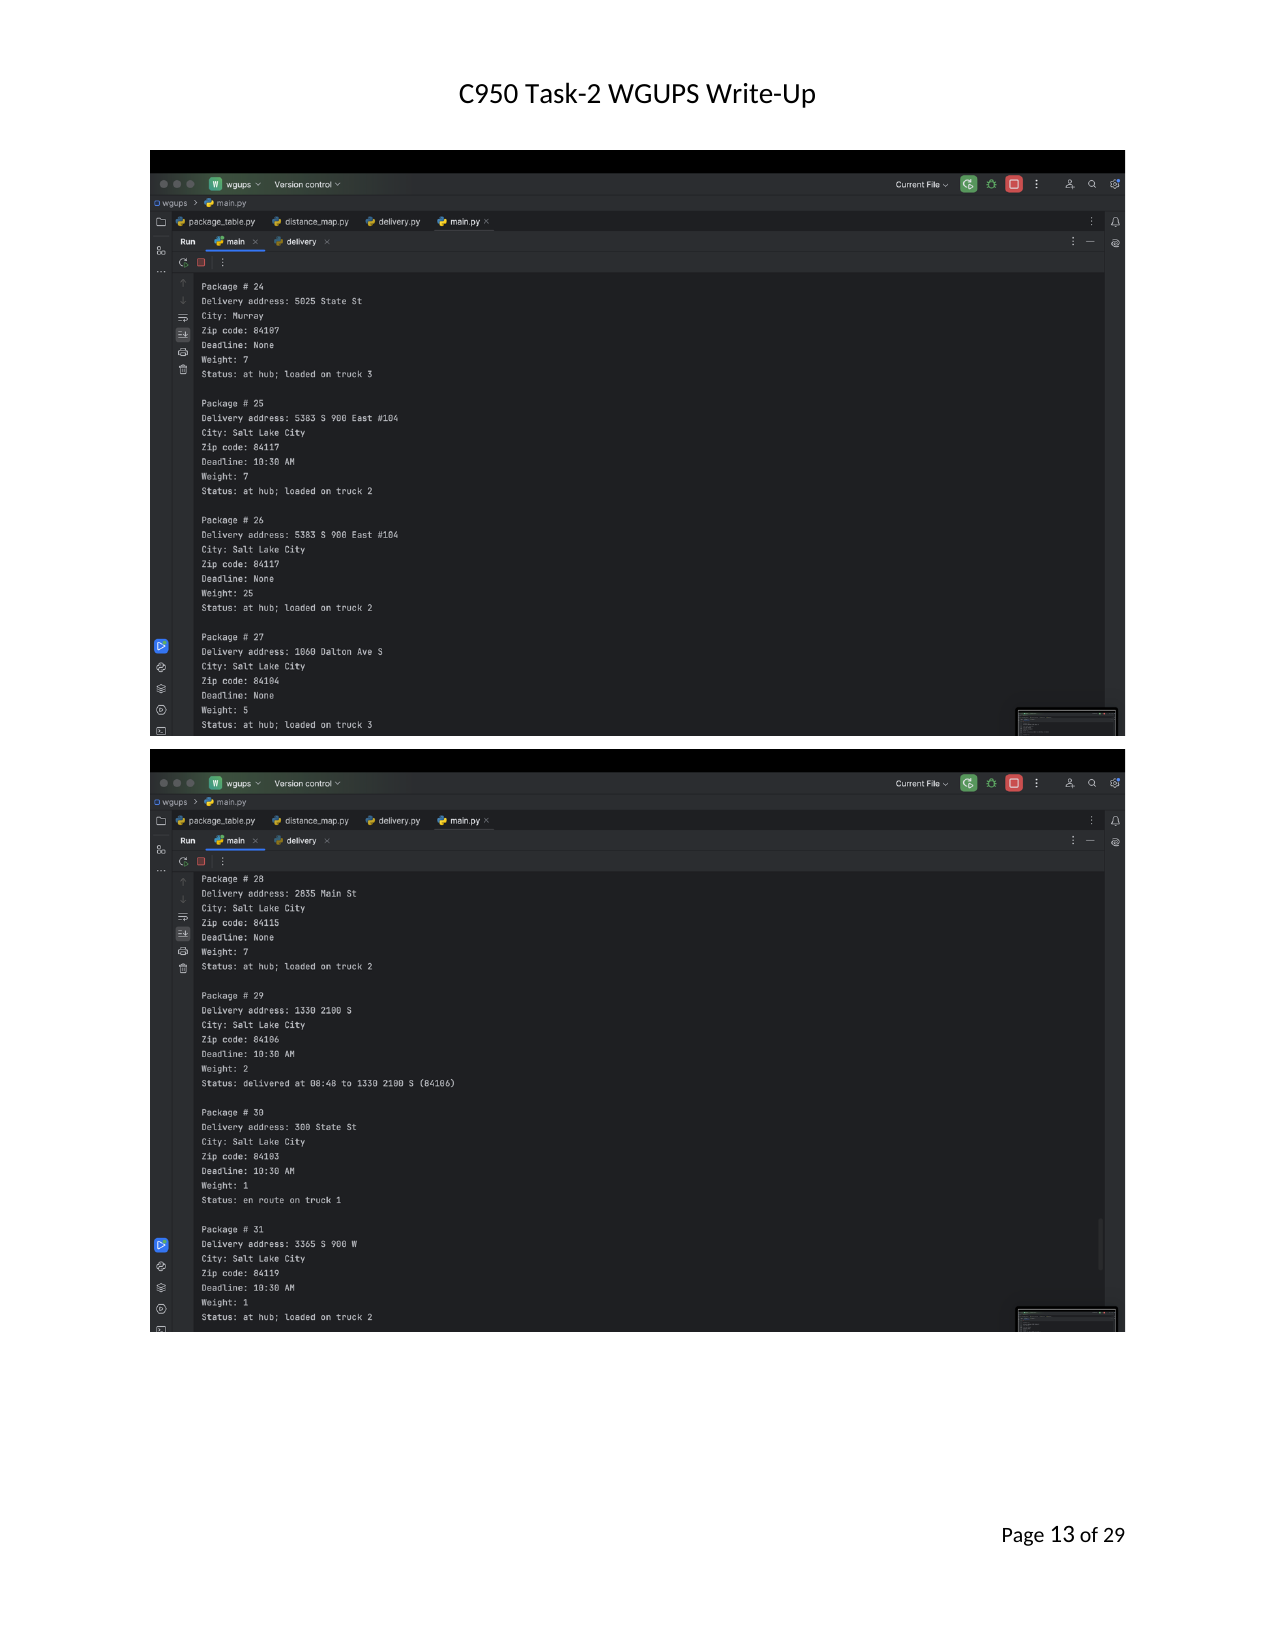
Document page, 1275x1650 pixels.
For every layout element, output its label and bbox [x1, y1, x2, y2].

picture [150, 749, 1125, 1332]
picture [150, 150, 1125, 736]
